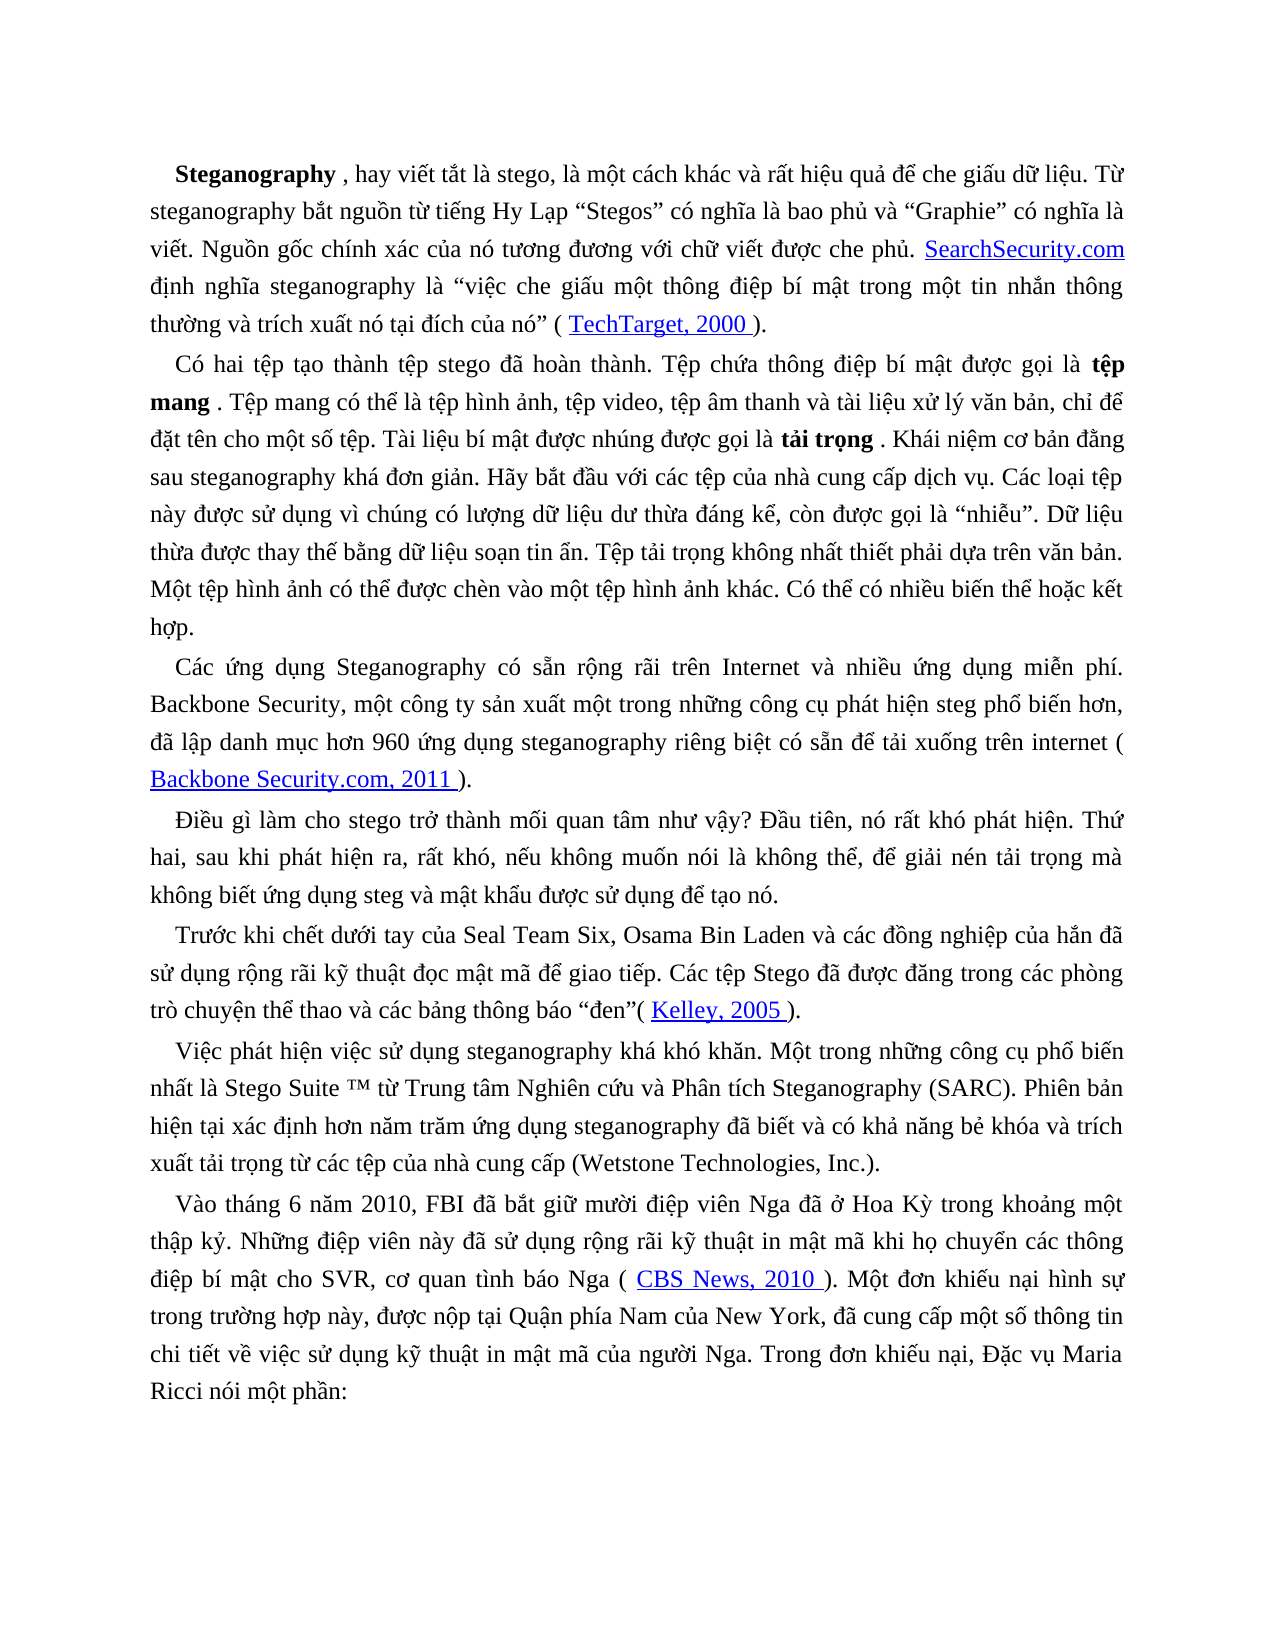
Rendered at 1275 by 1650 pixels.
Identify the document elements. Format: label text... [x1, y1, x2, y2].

text Vào tháng 6 năm 2010, FBI đã bắt giữ mười điệp viên Nga đã ở Hoa Kỳ trong khoảng một thập kỷ. Những điệp viên này đã sử dụng rộng rãi kỹ thuật in mật mã khi họ chuyển các thông điệp bí mật cho SVR, cơ quan tình báo Nga ( CBS News, 2010 ). Một đơn khiếu nại hình sự trong trường hợp này, được nộp tại Quận phía Nam của New York, đã cung cấp một số thông tin chi tiết về việc sử dụng kỹ thuật in mật mã của người Nga. Trong đơn khiếu nại, Đặc vụ Maria Ricci nói một phần: [150, 1180, 1125, 1405]
text Việc phát hiện việc sử dụng steganography khá khó khăn. Một trong những công cụ phổ biến nhất là Stego Suite ™ từ Trung tâm Nghiên cứu và Phân tích Steganography (SARC). Phiên bản hiện tại xác định hơn năm trăm ứng dụng steganography đã biết và có khả năng bẻ khóa và trích xuất tải trọng từ các tệp của nhà cung cấp (Wetstone Technologies, Inc.). [150, 1027, 1125, 1177]
text Các ứng dụng Steganography có sẵn rộng rãi trên Internet và nhiều ứng dụng miễn phí. Backbone Security, một công ty sản xuất một trong những công cụ phát hiện steg phổ biến hơn, đã lập danh mục hơn 960 ứng dụng steganography riêng biệt có sẵn để tải xuống trên internet ( Backbone Security.com, 2011 ). [150, 643, 1125, 793]
text Điều gì làm cho stego trở thành mối quan tâm như vậy? Đầu tiên, nó rất khó phát hiện. Thứ hai, sau khi phát hiện ra, rất khó, nếu không muốn nói là không thể, để giải nén tải trọng mà không biết ứng dụng steg và mật khẩu được sử dụng để tạo nó. [150, 796, 1125, 909]
text Có hai tệp tạo thành tệp stego đã hoàn thành. Tệp chứa thông điệp bí mật được gọi là tệp mang . Tệp mang có thể là tệp hình ảnh, tệp video, tệp âm thanh và tài liệu xử lý văn bản, chỉ để đặt tên cho một số tệp. Tài liệu bí mật được nhúng được gọi là tải trọng . Khái niệm cơ bản đằng sau steganography khá đơn giản. Hãy bắt đầu với các tệp của nhà cung cấp dịch vụ. Các loại tệp này được sử dụng vì chúng có lượng dữ liệu dư thừa đáng kể, còn được gọi là “nhiễu”. Dữ liệu thừa được thay thế bằng dữ liệu soạn tin ẩn. Tệp tải trọng không nhất thiết phải dựa trên văn bản. Một tệp hình ảnh có thể được chèn vào một tệp hình ảnh khác. Có thể có nhiều biến thể hoặc kết hợp. [150, 340, 1125, 640]
text Trước khi chết dưới tay của Seal Team Six, Osama Bin Laden và các đồng nghiệp của hắn đã sử dụng rộng rãi kỹ thuật đọc mật mã để giao tiếp. Các tệp Stego đã được đăng trong các phòng trò chuyện thể thao và các bảng thông báo “đen”( Kelley, 2005 ). [150, 912, 1125, 1024]
text Steganography , hay viết tắt là stego, là một cách khác và rất hiệu quả để che giấu dữ liệu. Từ steganography bắt nguồn từ tiếng Hy Lạp “Stegos” có nghĩa là bao phủ và “Graphie” có nghĩa là viết. Nguồn gốc chính xác của nó tương đương với chữ viết được che phủ. SearchSecurity.com định nghĩa steganography là “việc che giấu một thông điệp bí mật trong một tin nhắn thông thường và trích xuất nó tại đích của nó” ( TechTarget, 2000 ). [150, 150, 1125, 337]
